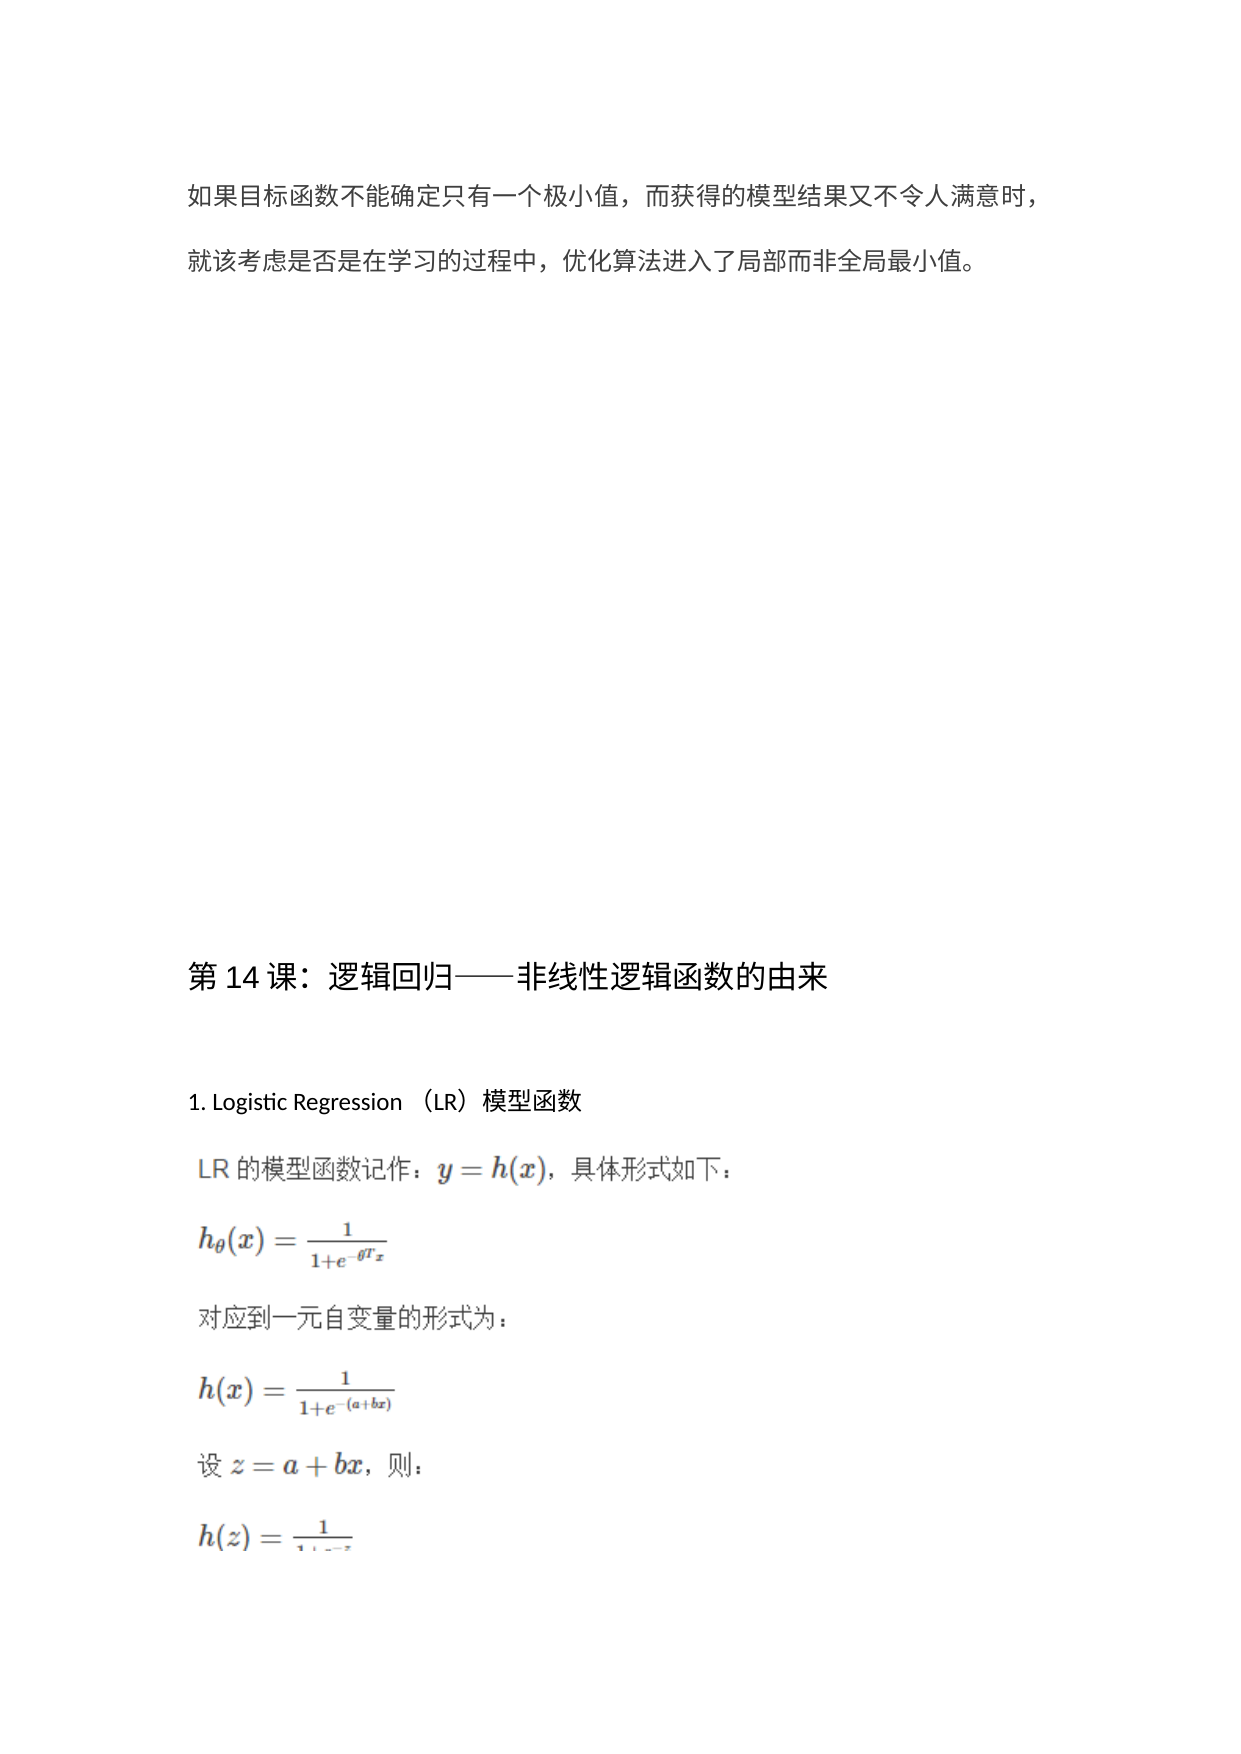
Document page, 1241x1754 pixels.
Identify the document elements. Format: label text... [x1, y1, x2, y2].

text 如果目标函数不能确定只有一个极小值，而获得的模型结果又不令人满意时，就该考虑是否是在学习的过程中，优化算法进入了局部而非全局最小值。 [187, 162, 1053, 292]
picture [187, 1150, 780, 1551]
text 1. Logistic Regression （LR）模型函数 [187, 1067, 1053, 1132]
subtitle 第14课：逻辑回归——非线性逻辑函数的由来 [187, 942, 1053, 1007]
